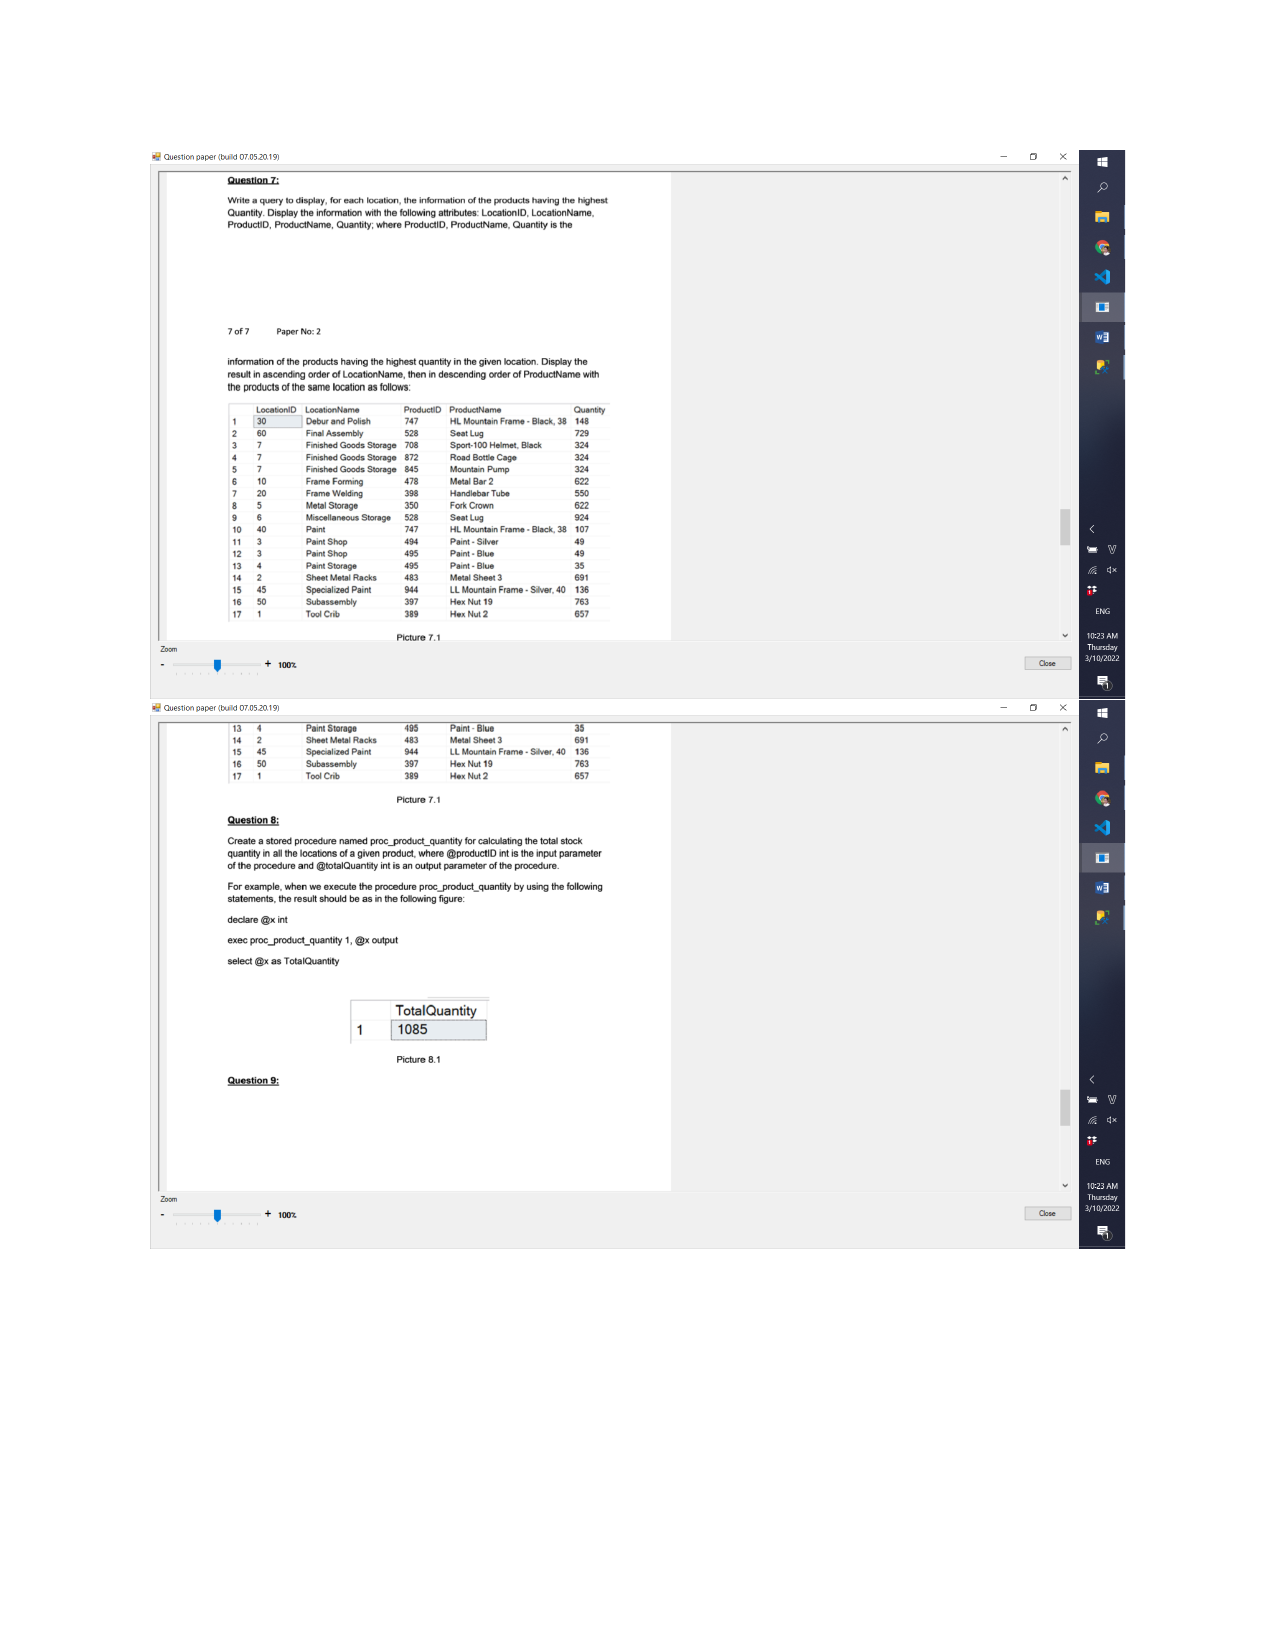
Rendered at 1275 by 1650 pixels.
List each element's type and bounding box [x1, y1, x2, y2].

picture [150, 700, 1125, 1249]
picture [150, 150, 1125, 699]
